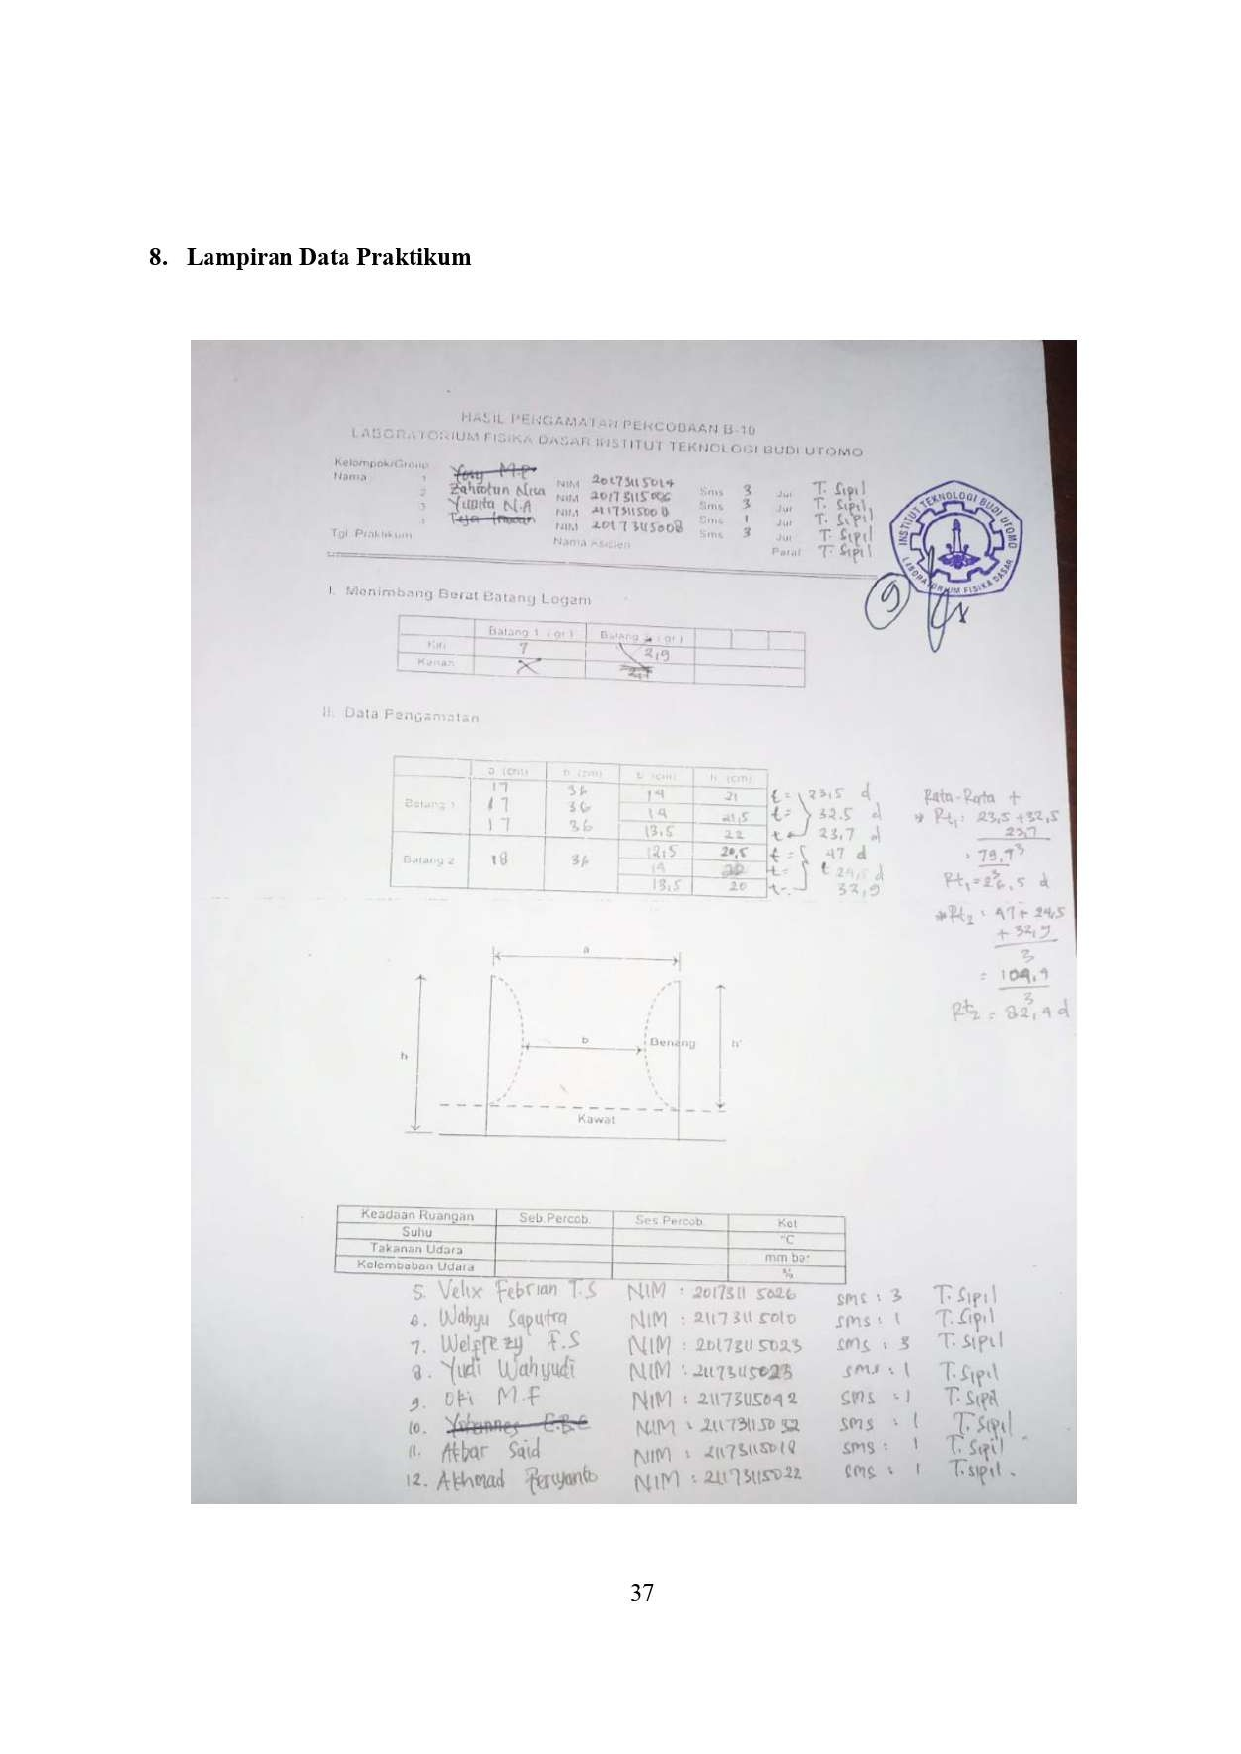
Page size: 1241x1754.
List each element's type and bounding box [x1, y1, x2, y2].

picture [143, 248, 1089, 1604]
